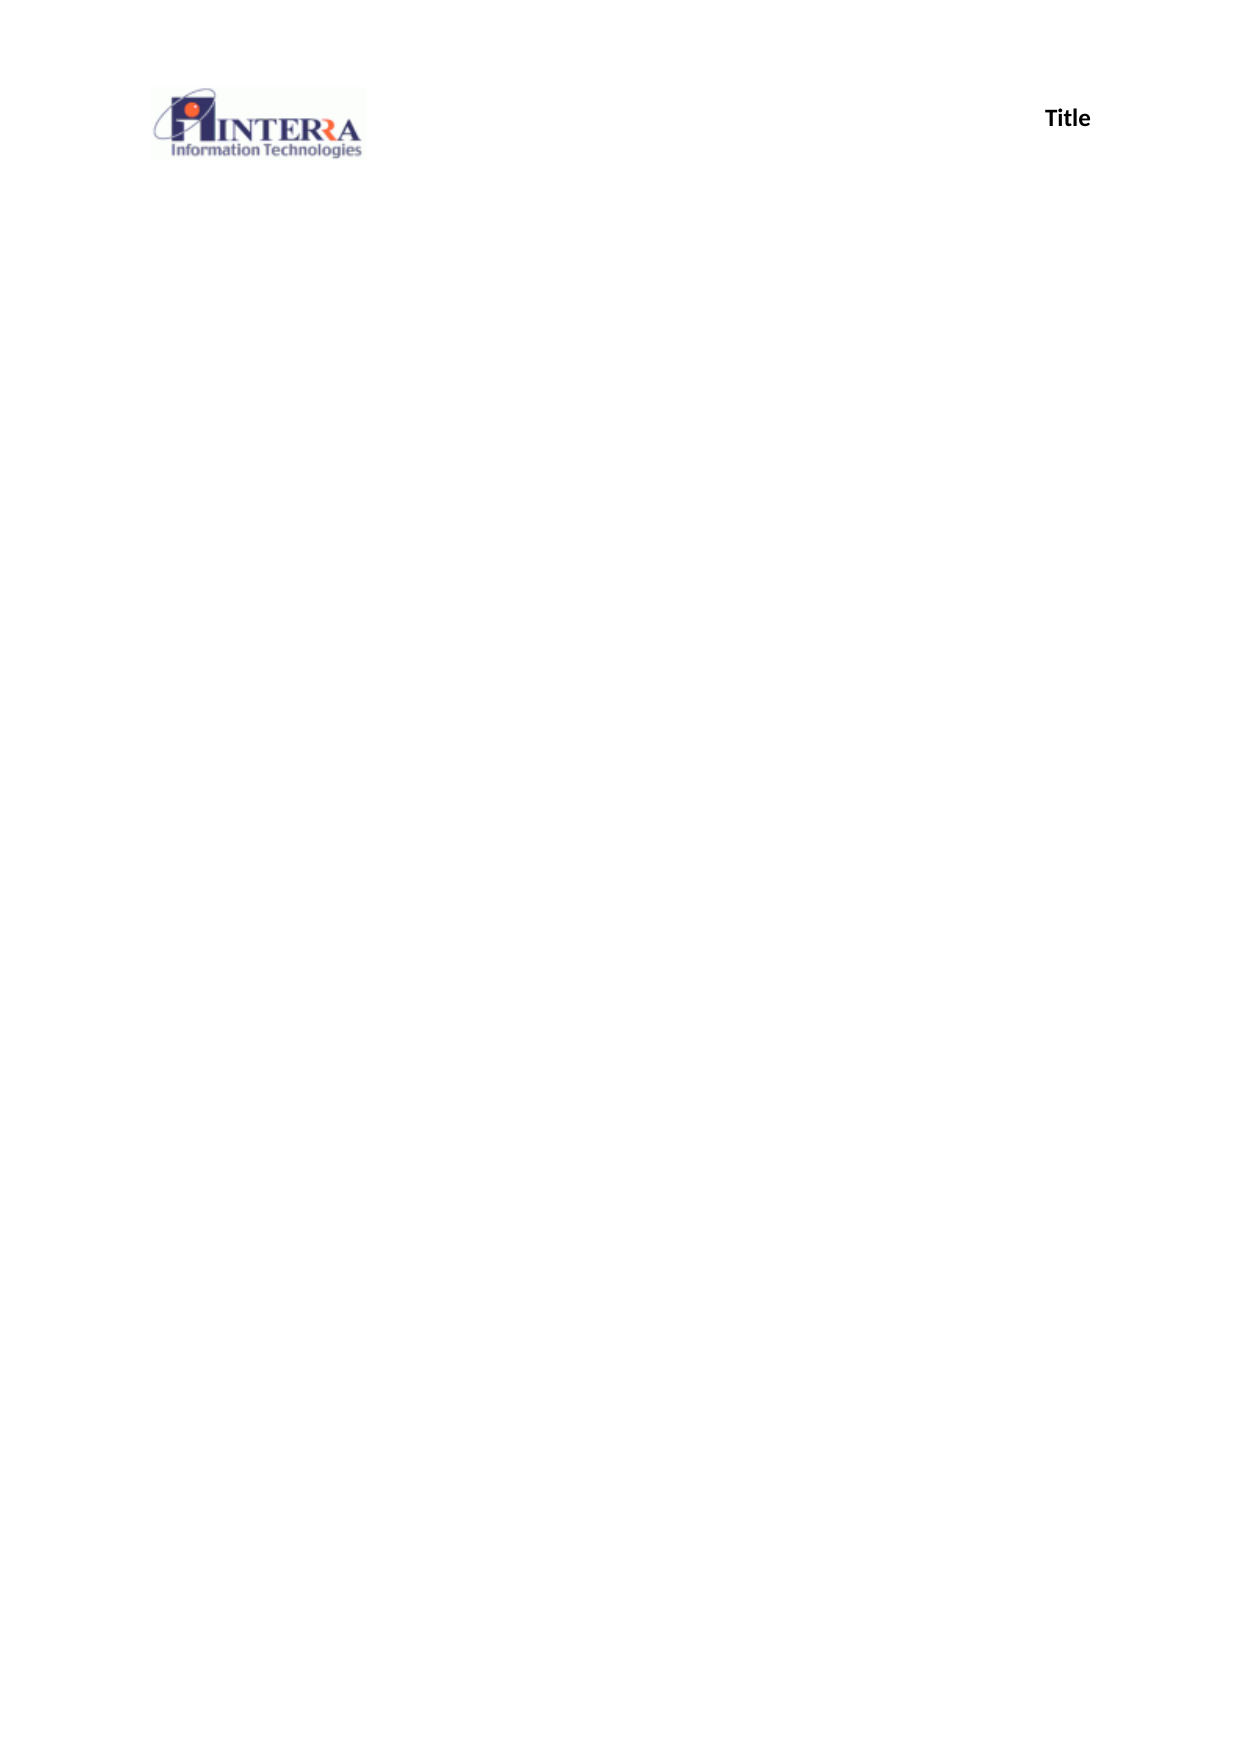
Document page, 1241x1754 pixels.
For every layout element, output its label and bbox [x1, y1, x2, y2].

picture [150, 87, 366, 160]
